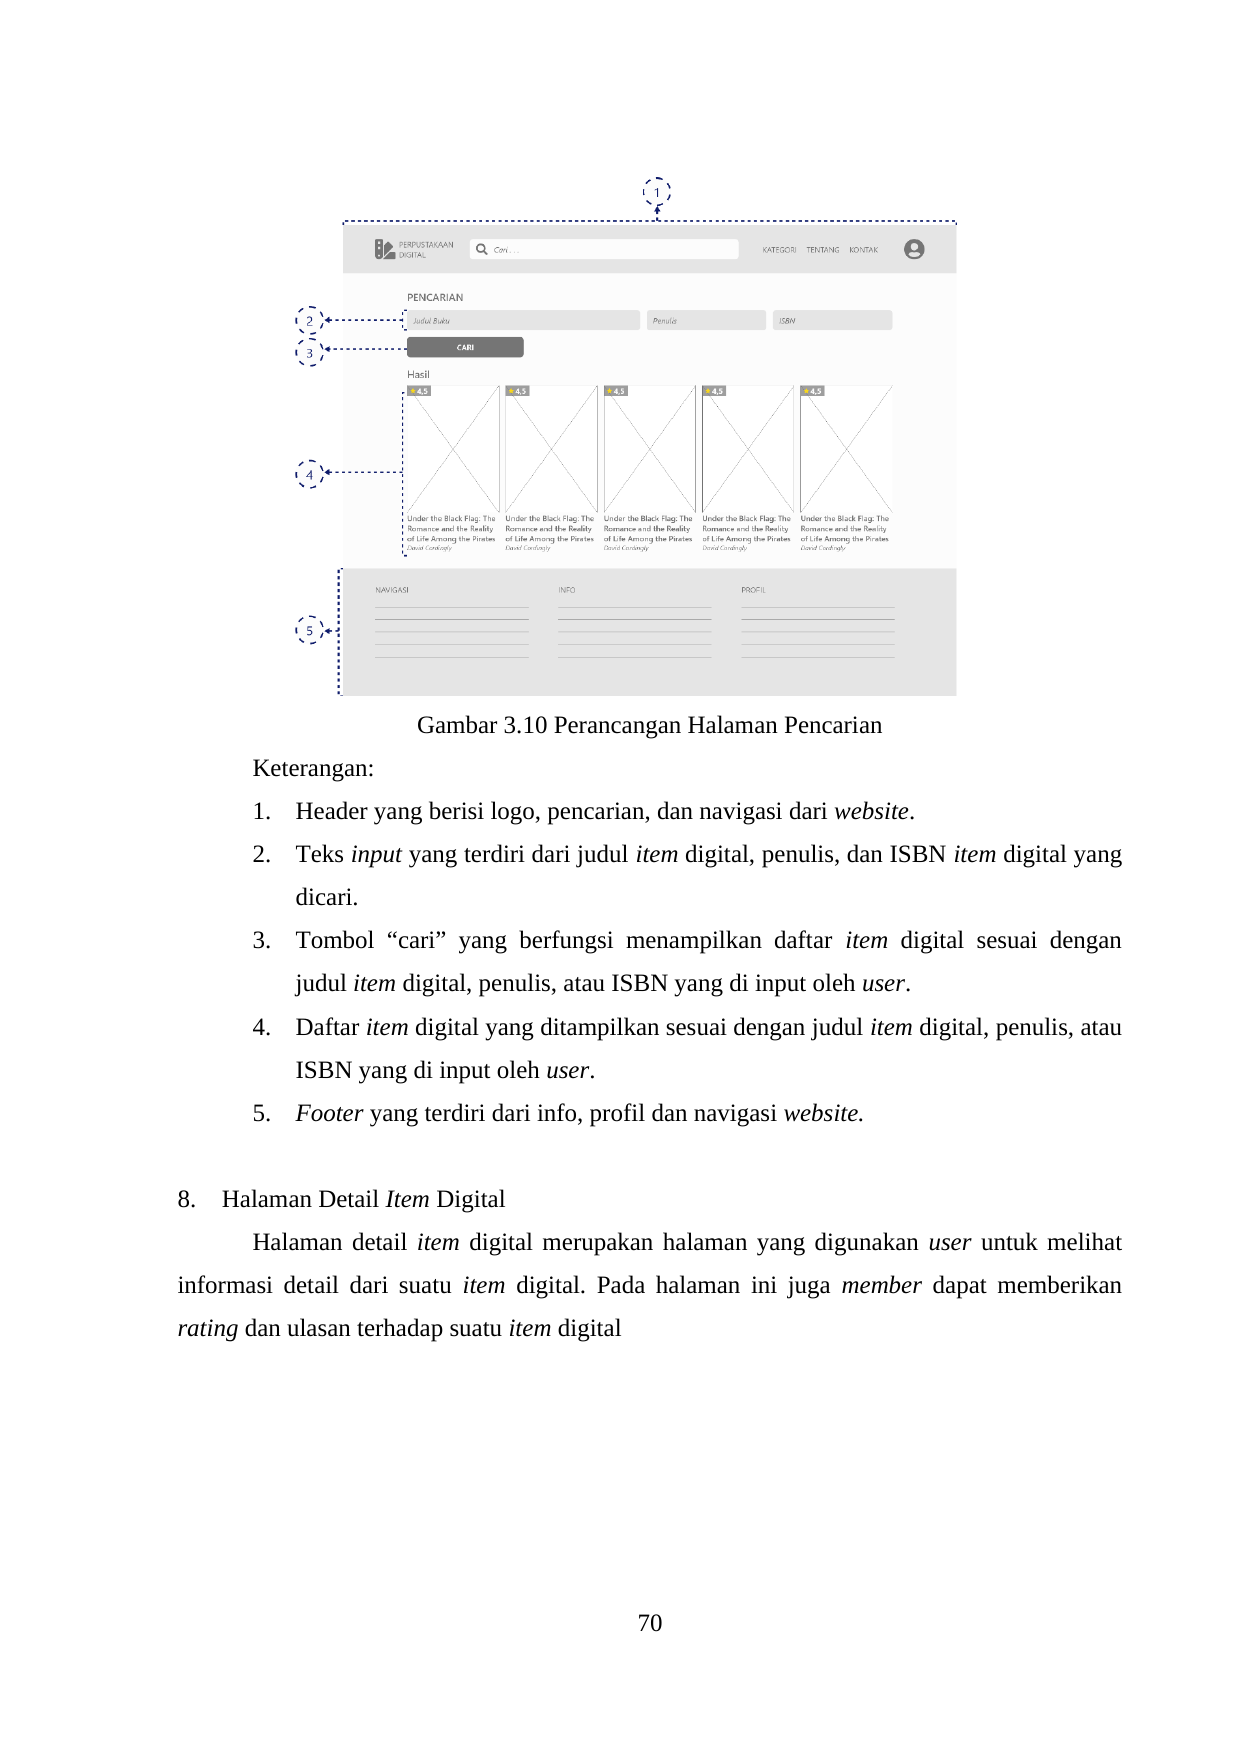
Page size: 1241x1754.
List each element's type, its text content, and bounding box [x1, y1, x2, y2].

list Daftar item digital yang ditampilkan sesuai dengan judul item digital, penulis, atau ISBN yang di input oleh user. [252, 1012, 1122, 1083]
text Halaman detail item digital merupakan halaman yang digunakan user untuk melihat informasi detail dari suatu item digital. Pada halaman ini juga member dapat memberikan rating dan ulasan terhadap suatu item digital [177, 1227, 1122, 1342]
list Halaman Detail Item Digital [177, 1184, 1122, 1213]
list Tombol “cari” yang berfungsi menampilkan daftar item digital sesuai dengan judul item digital, penulis, atau ISBN yang di input oleh user. [252, 925, 1122, 997]
list Footer yang terdiri dari info, profil dan navigasi website. [252, 1098, 1122, 1127]
list Header yang berisi logo, pencarian, dan navigasi dari website. [252, 796, 1122, 825]
list Teks input yang terdiri dari judul item digital, penulis, dan ISBN item digital yang dicari. [252, 839, 1122, 911]
text Keterangan: [177, 753, 1122, 782]
picture [295, 177, 1004, 696]
